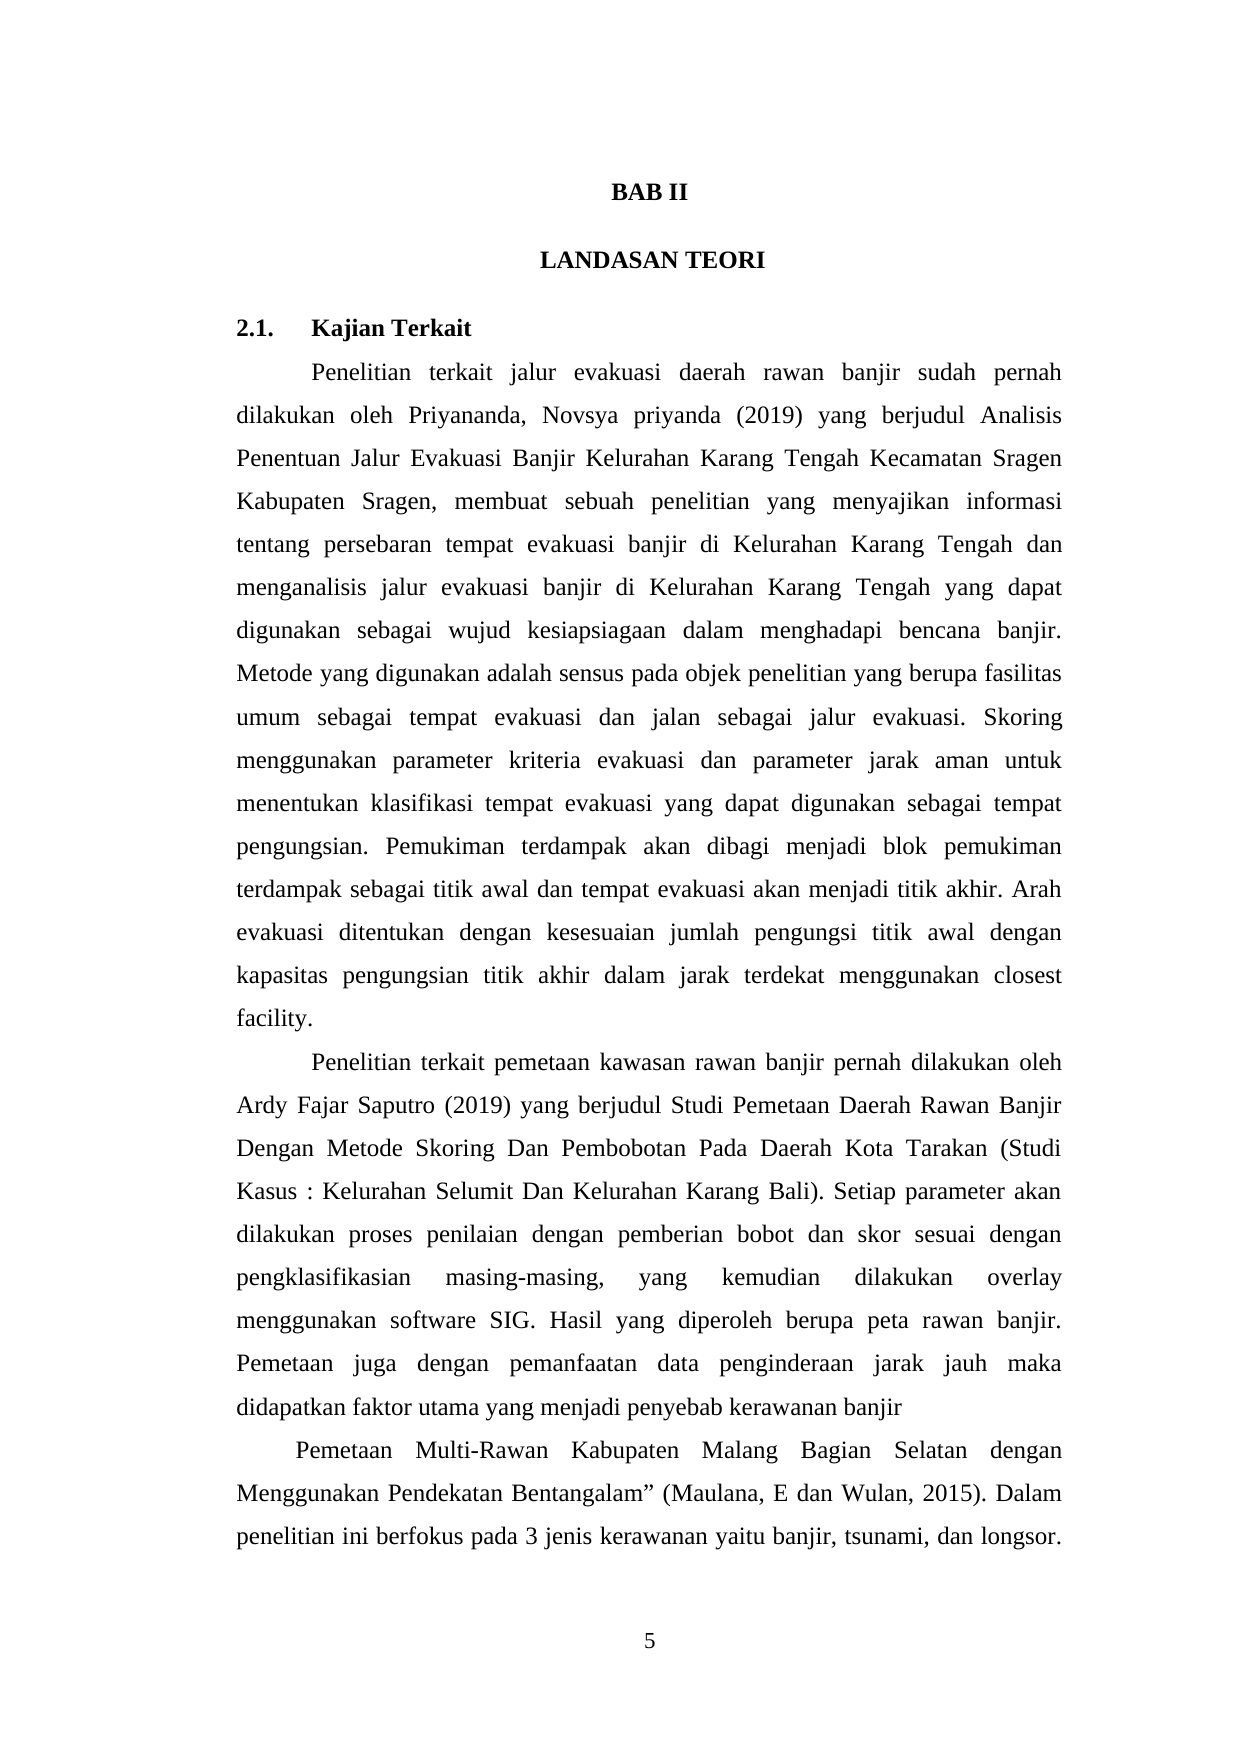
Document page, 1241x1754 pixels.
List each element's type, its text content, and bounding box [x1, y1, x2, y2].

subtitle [236, 1435, 1063, 1550]
subtitle BAB II [236, 177, 1063, 206]
subtitle Penelitian terkait pemetaan kawasan rawan banjir pernah dilakukan oleh Ardy Fajar Saputro (2019) yang berjudul Studi Pemetaan Daerah Rawan Banjir Dengan Metode Skoring Dan Pembobotan Pada Daerah Kota Tarakan (Studi Kasus : Kelurahan Selumit Dan Kelurahan Karang Bali). Setiap parameter akan dilakukan proses penilaian dengan pemberian bobot dan skor sesuai dengan pengklasifikasian masing-masing, yang kemudian dilakukan overlay menggunakan software SIG. Hasil yang diperoleh berupa peta rawan banjir. Pemetaan juga dengan pemanfaatan data penginderaan jarak jauh maka didapatkan faktor utama yang menjadi penyebab kerawanan banjir [236, 1047, 1063, 1420]
subtitle Kajian Terkait [236, 313, 1063, 342]
subtitle Penelitian terkait jalur evakuasi daerah rawan banjir sudah pernah dilakukan oleh Priyananda, Novsya priyanda (2019) yang berjudul Analisis Penentuan Jalur Evakuasi Banjir Kelurahan Karang Tengah Kecamatan Sragen Kabupaten Sragen, membuat sebuah penelitian yang menyajikan informasi tentang persebaran tempat evakuasi banjir di Kelurahan Karang Tengah dan menganalisis jalur evakuasi banjir di Kelurahan Karang Tengah yang dapat digunakan sebagai wujud kesiapsiagaan dalam menghadapi bencana banjir. Metode yang digunakan adalah sensus pada objek penelitian yang berupa fasilitas umum sebagai tempat evakuasi dan jalan sebagai jalur evakuasi. Skoring menggunakan parameter kriteria evakuasi dan parameter jarak aman untuk menentukan klasifikasi tempat evakuasi yang dapat digunakan sebagai tempat pengungsian. Pemukiman terdampak akan dibagi menjadi blok pemukiman terdampak sebagai titik awal dan tempat evakuasi akan menjadi titik akhir. Arah evakuasi ditentukan dengan kesesuaian jumlah pengungsi titik awal dengan kapasitas pengungsian titik akhir dalam jarak terdekat menggunakan closest facility. [236, 357, 1063, 1032]
subtitle LANDASAN TEORI [236, 245, 1063, 274]
